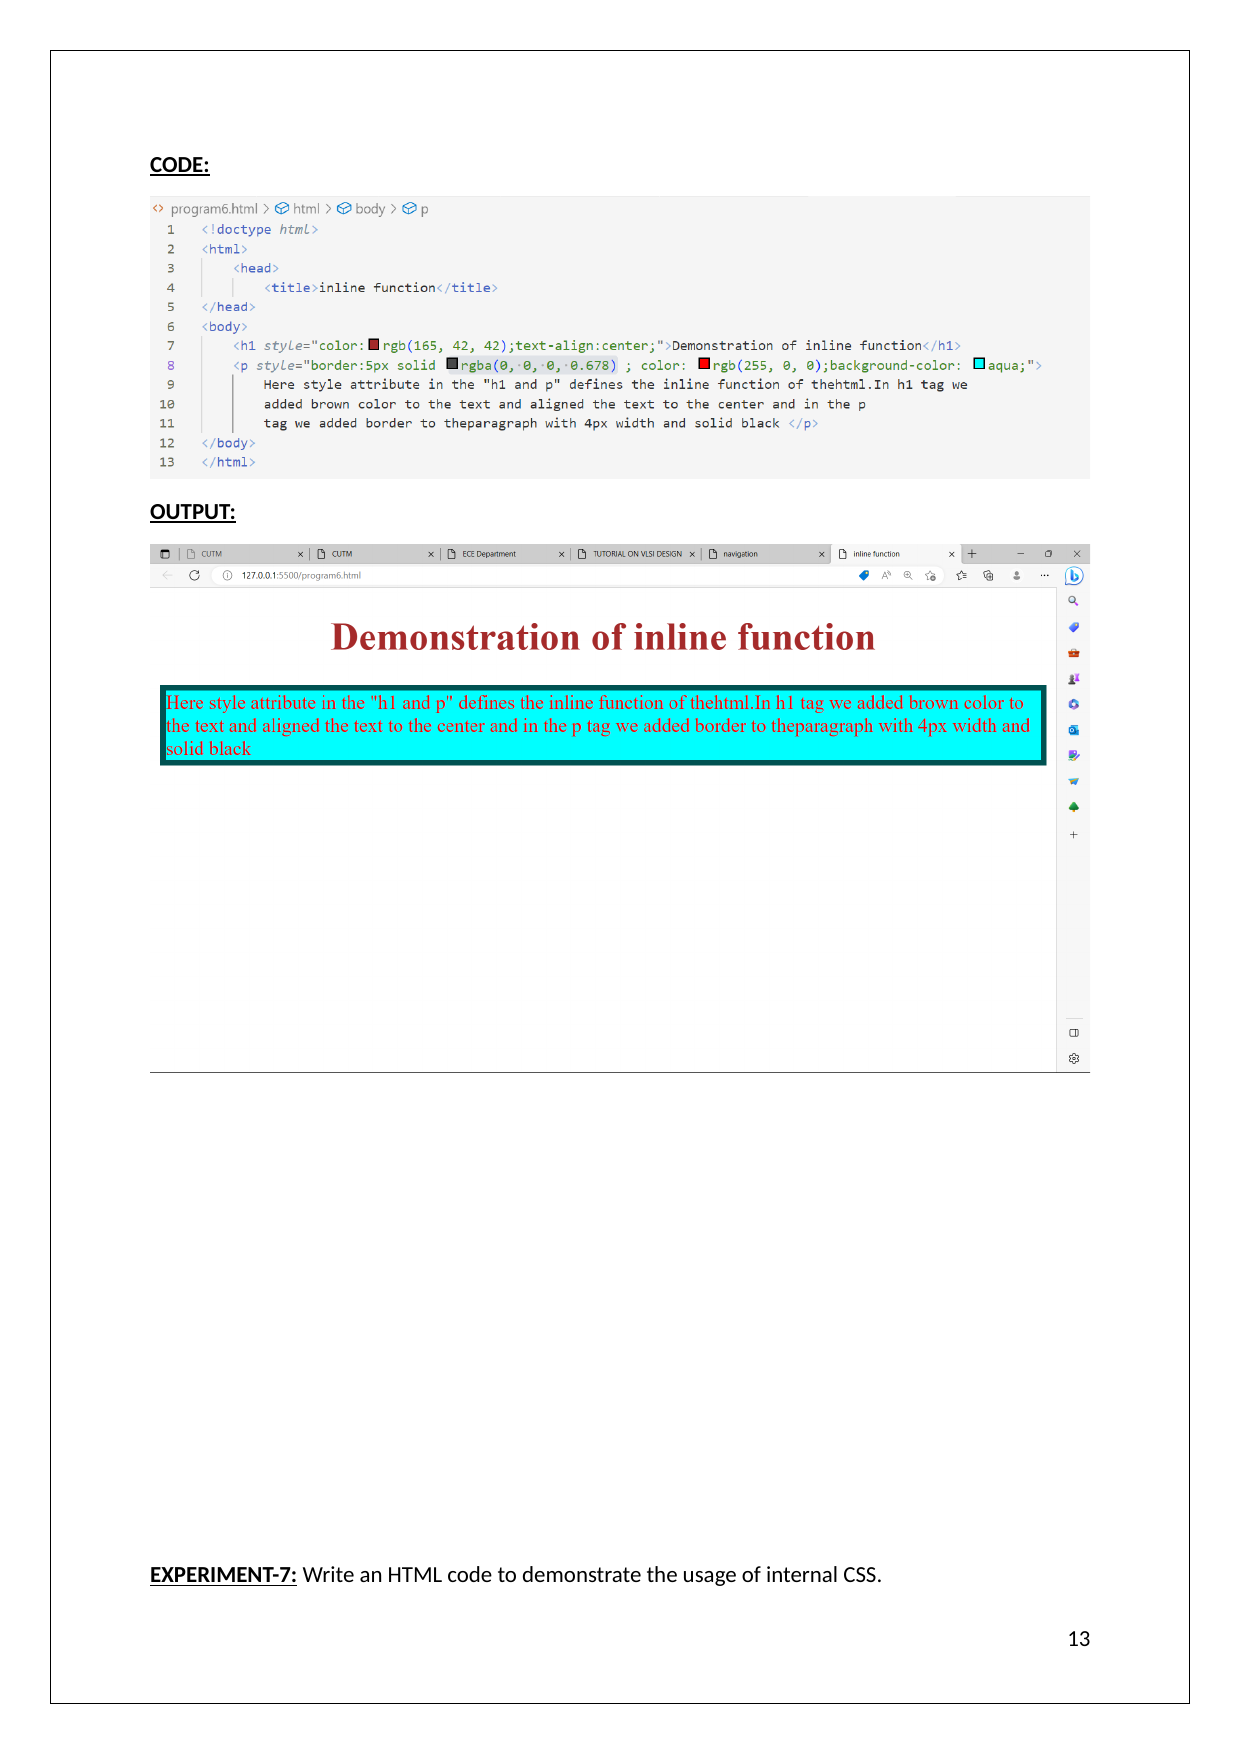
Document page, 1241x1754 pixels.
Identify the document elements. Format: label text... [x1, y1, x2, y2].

text CODE: [150, 150, 1090, 178]
picture [150, 544, 1091, 1073]
picture [150, 196, 1091, 479]
text EXPERIMENT-7: Write an HTML code to demonstrate the usage of internal CSS. [150, 1561, 1090, 1589]
text OUTPUT: [150, 497, 1090, 525]
